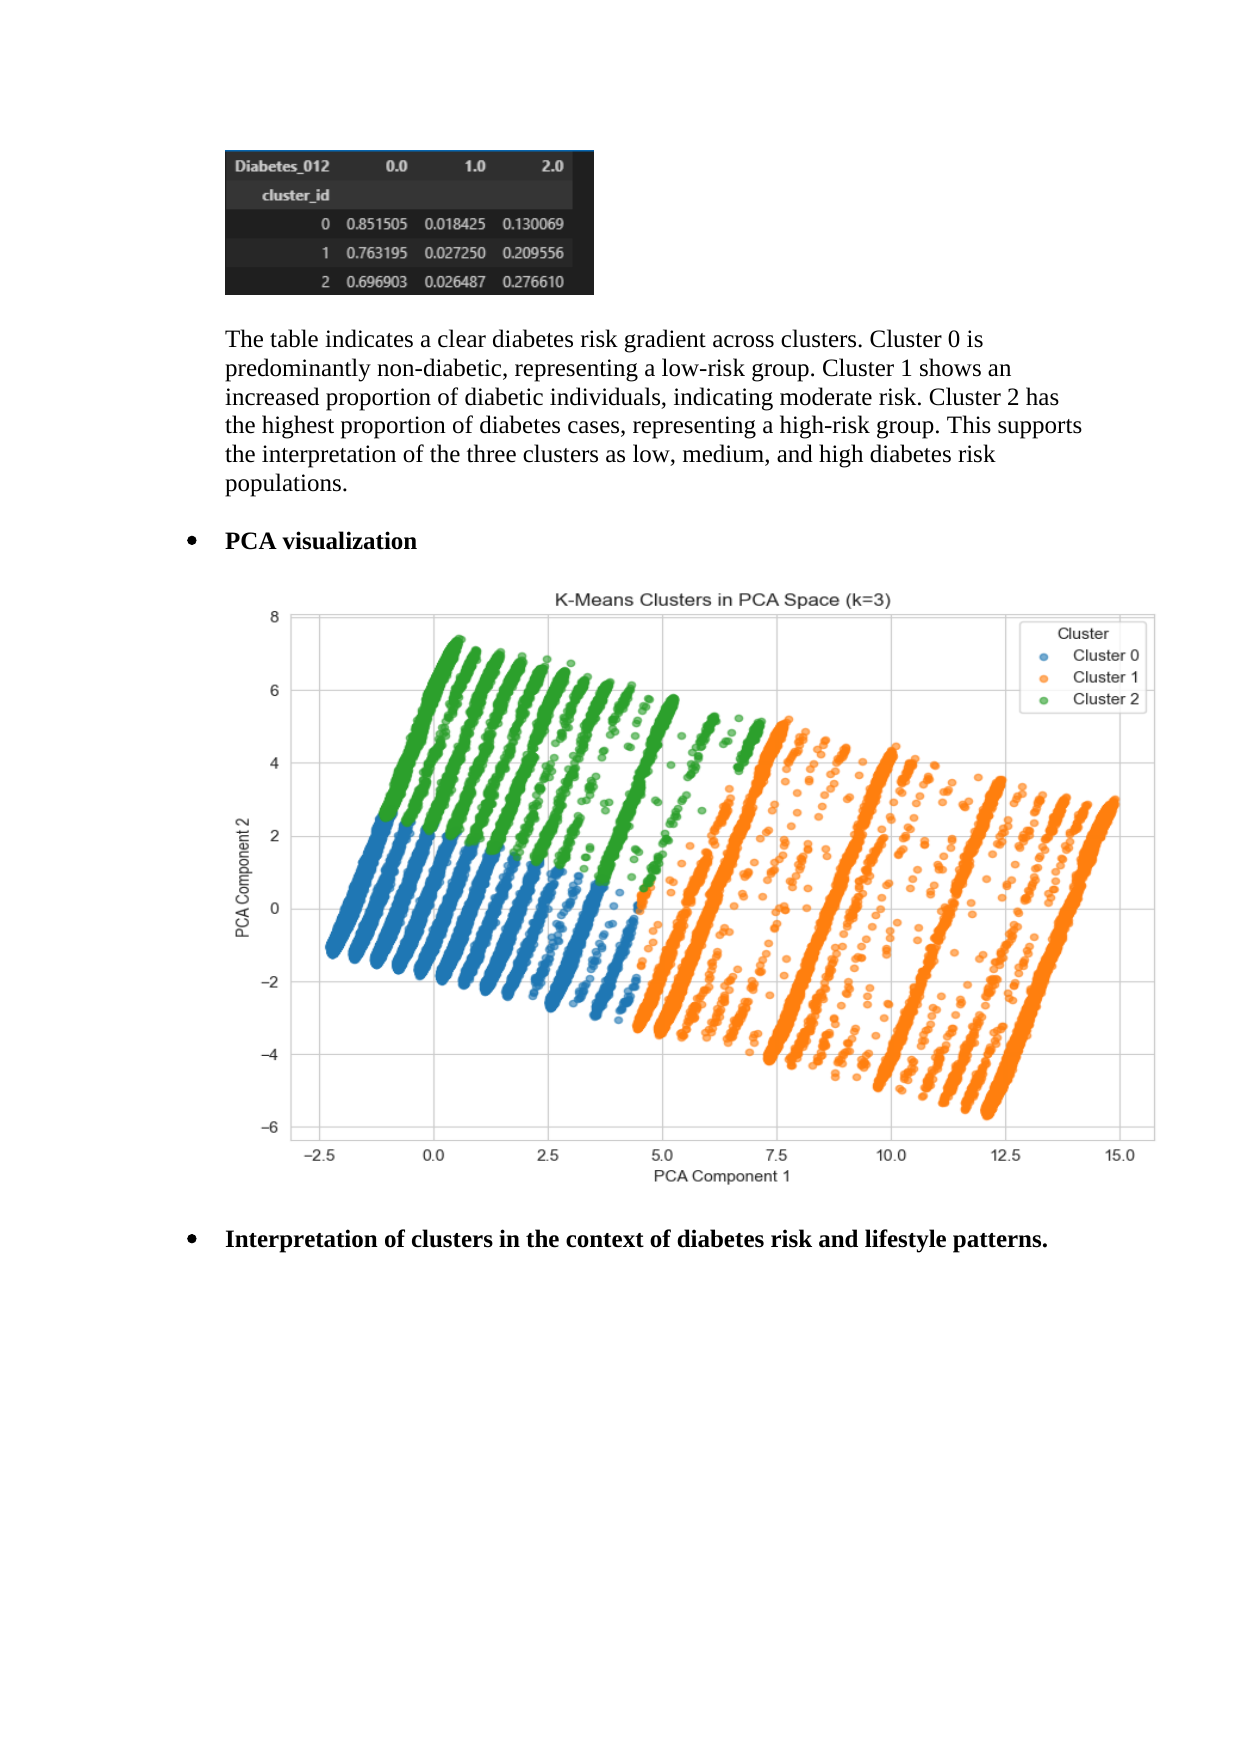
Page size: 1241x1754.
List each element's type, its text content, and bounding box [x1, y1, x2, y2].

list PCA visualization [187, 526, 1090, 554]
picture [225, 583, 1166, 1195]
text The table indicates a clear diabetes risk gradient across clusters. Cluster 0 is predominantly non-diabetic, representing a low-risk group. Cluster 1 shows an increased proportion of diabetic individuals, indicating moderate risk. Cluster 2 has the highest proportion of diabetes cases, representing a high-risk group. This supports the interpretation of the three clusters as low, medium, and high diabetes risk populations. [225, 324, 1090, 497]
list Interpretation of clusters in the context of diabetes risk and lifestyle patterns. [187, 1224, 1090, 1253]
picture [225, 150, 594, 295]
